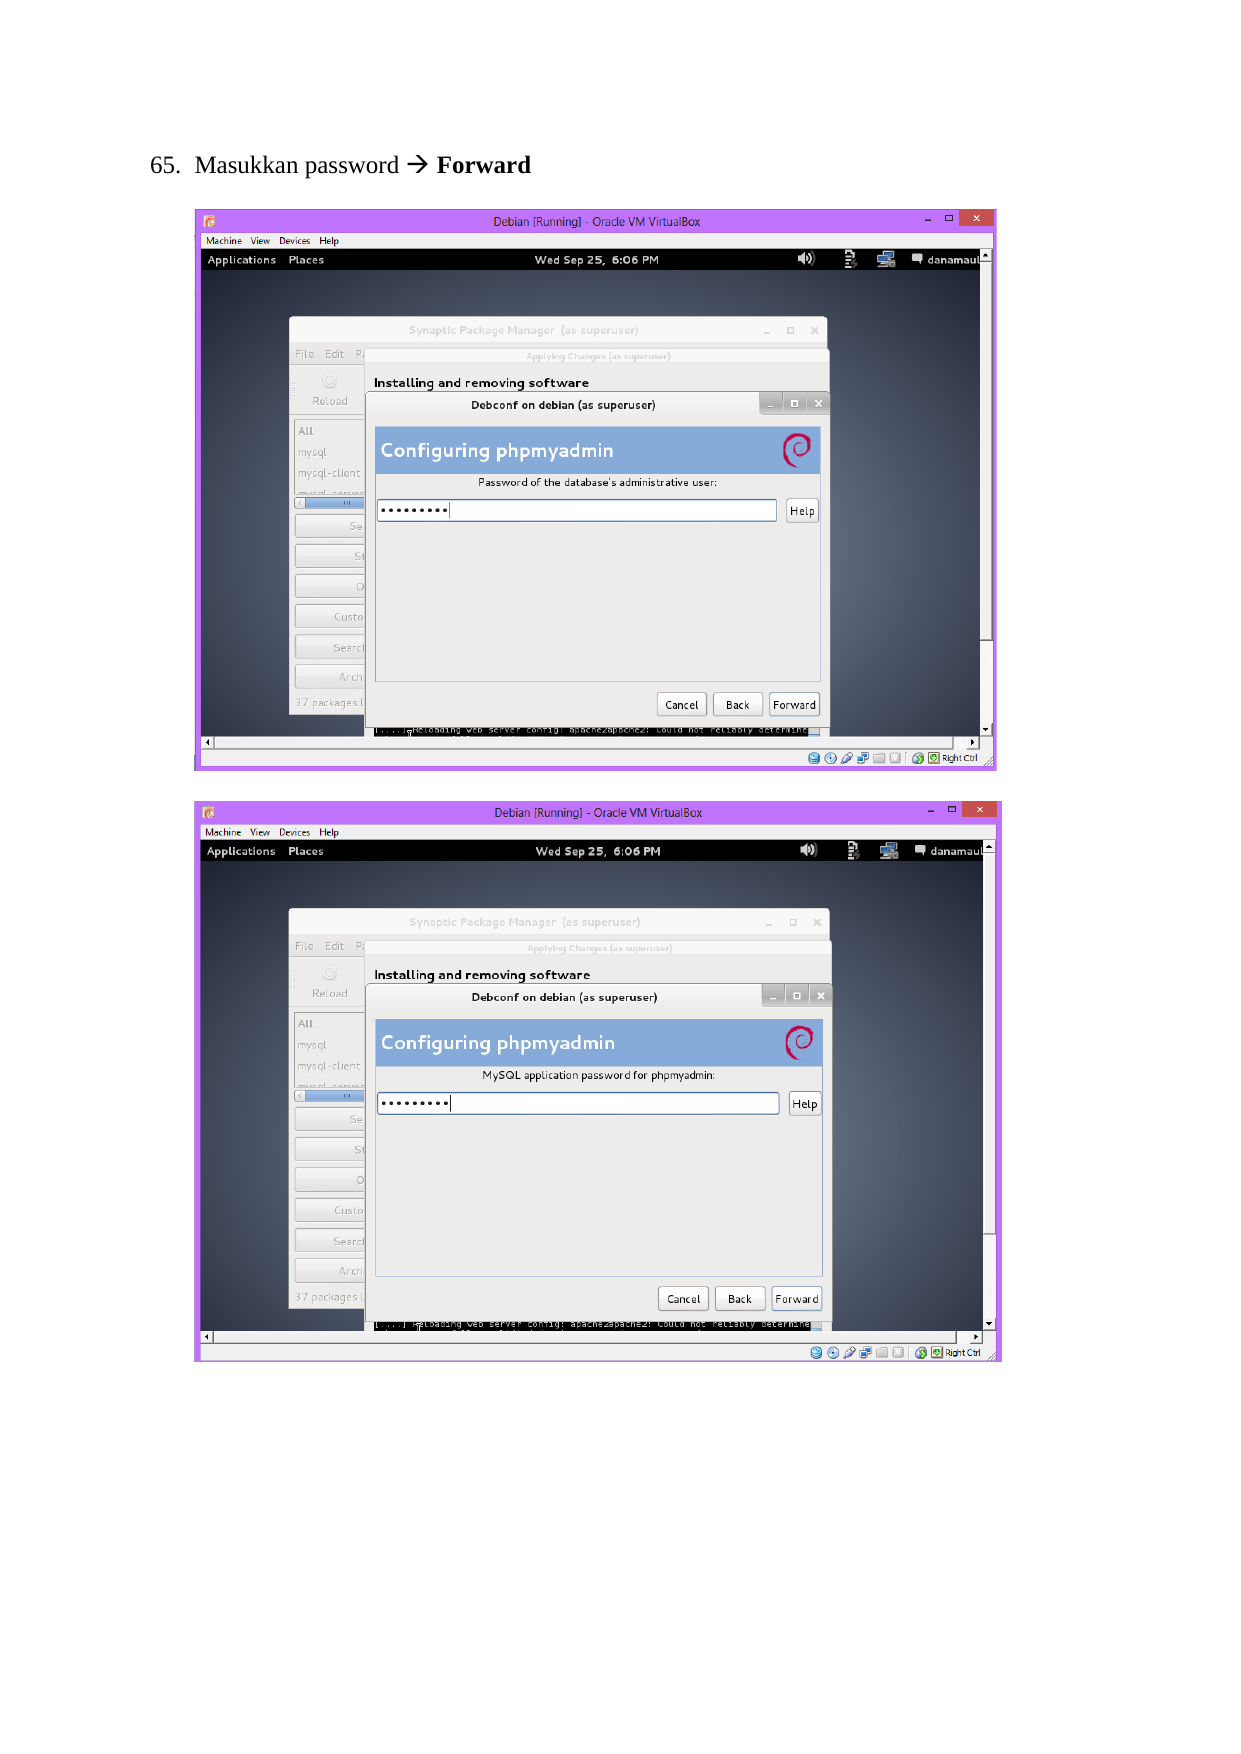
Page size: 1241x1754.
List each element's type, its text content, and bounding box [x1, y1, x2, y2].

picture [194, 801, 1002, 1362]
list Masukkan password Forward [150, 150, 1090, 179]
picture [194, 209, 997, 771]
